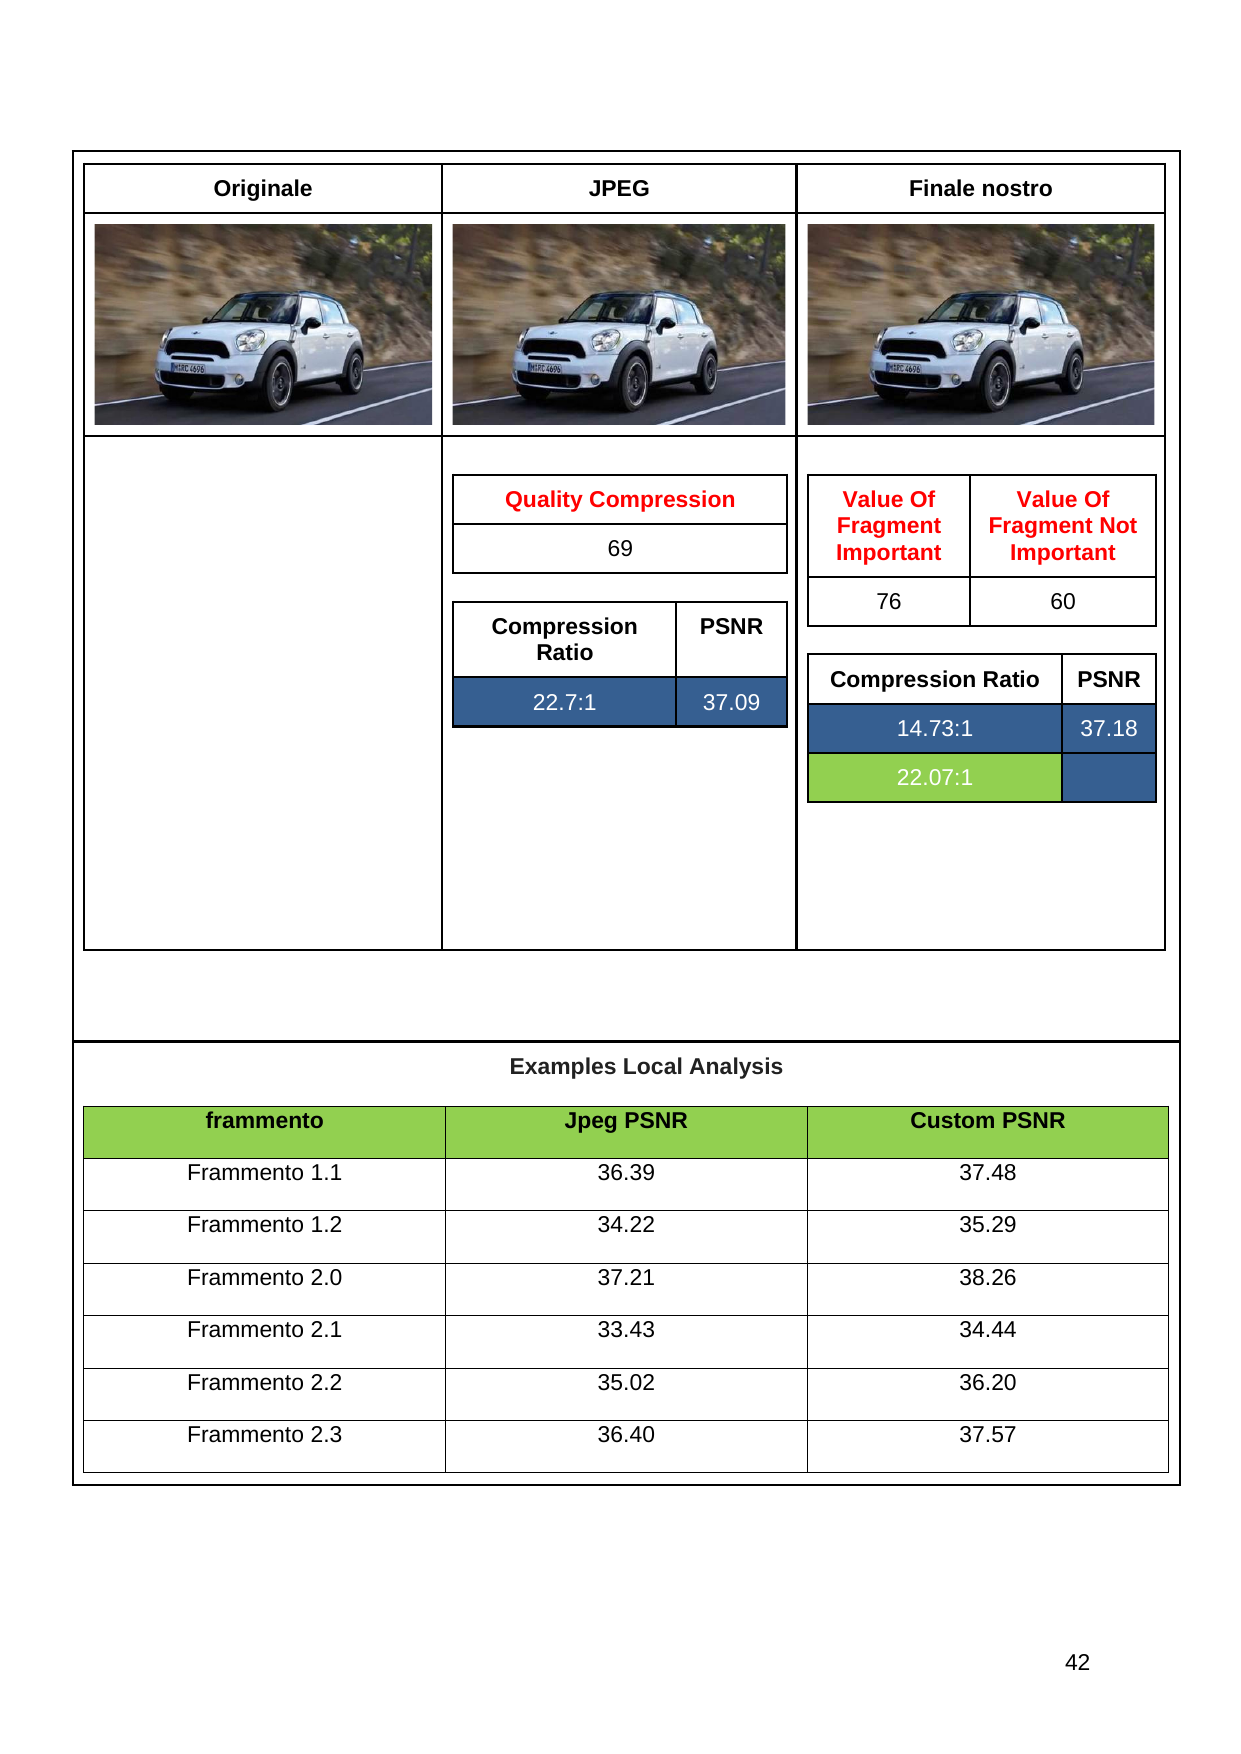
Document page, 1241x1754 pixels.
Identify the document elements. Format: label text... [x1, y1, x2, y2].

table_cell [74, 152, 1179, 1040]
picture [807, 224, 1155, 425]
picture [94, 224, 433, 425]
picture [452, 224, 786, 425]
table_cell Examples Local Analysis [74, 1043, 1179, 1484]
